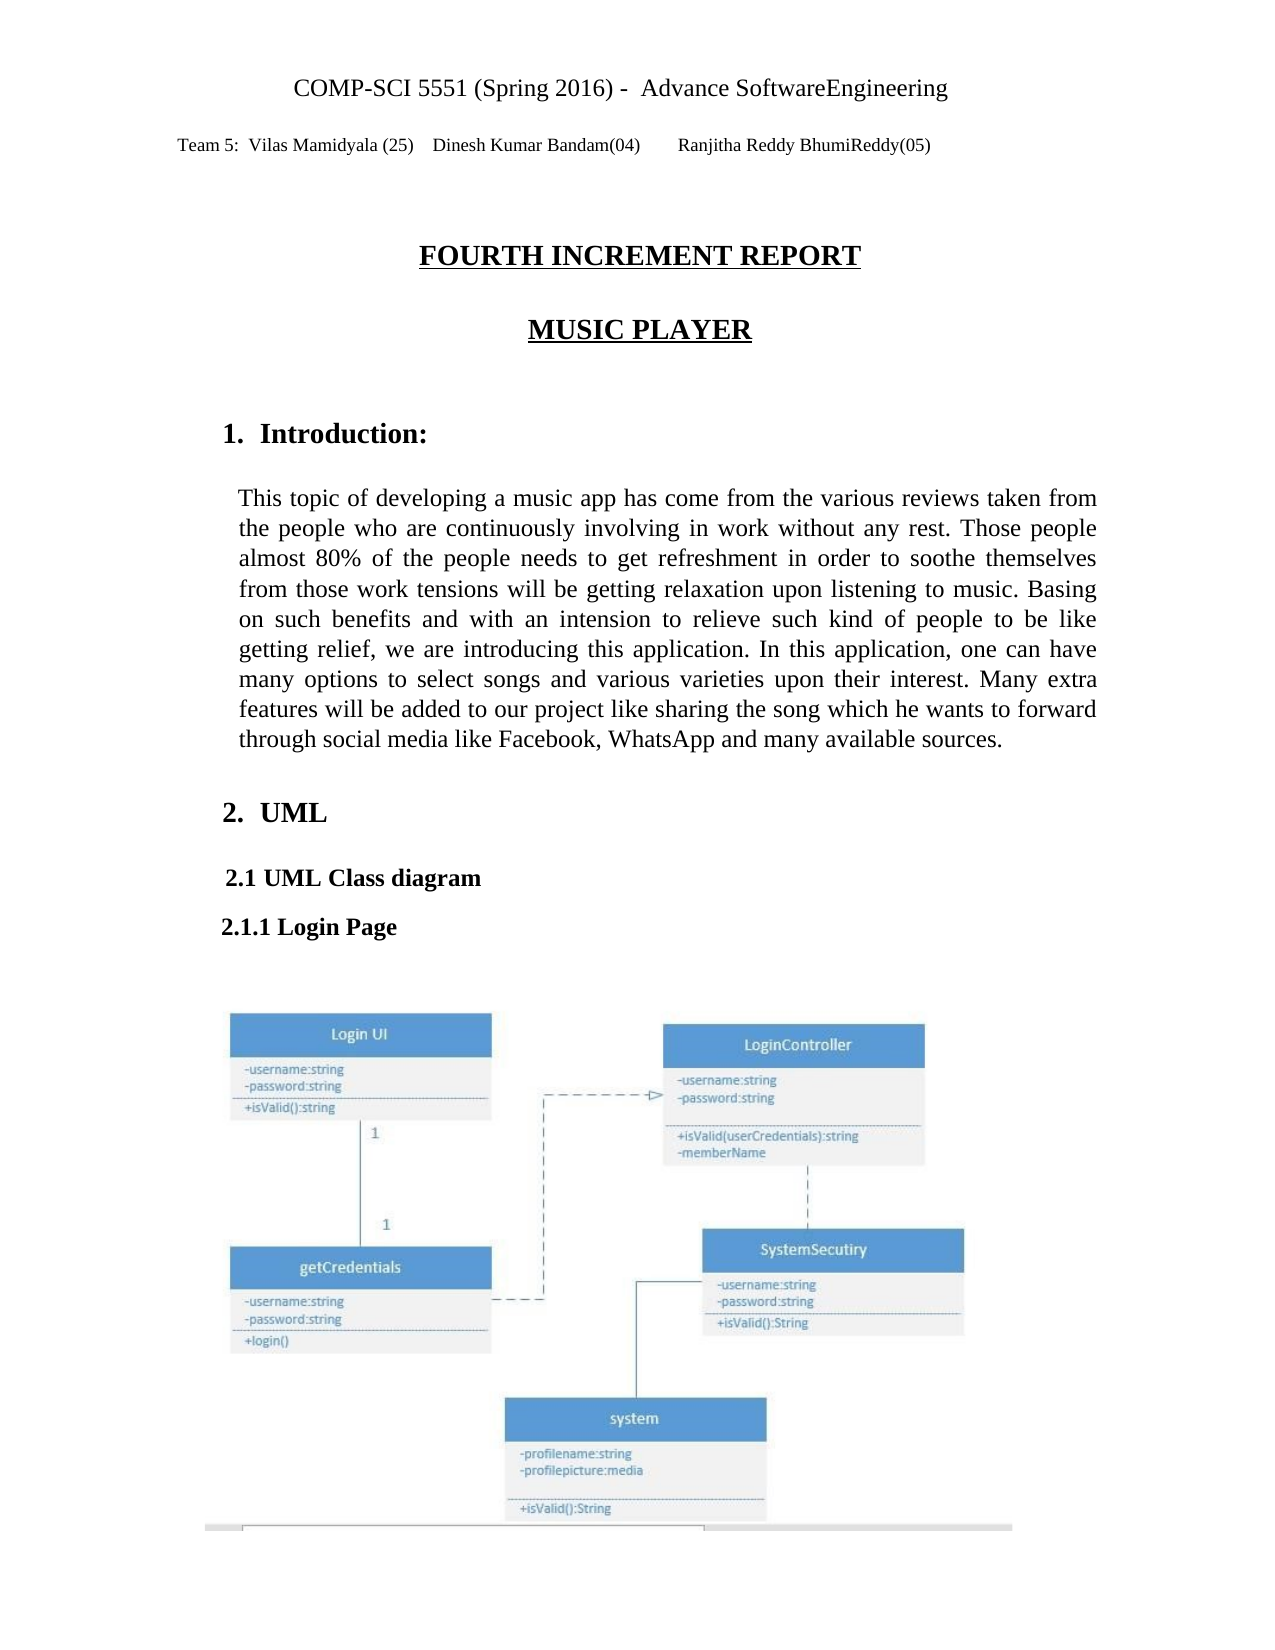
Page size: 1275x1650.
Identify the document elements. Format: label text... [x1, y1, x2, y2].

text MUSIC PLAYER [177, 312, 1102, 346]
text FOURTH INCREMENT REPORT [177, 238, 1103, 272]
picture [204, 992, 1013, 1531]
subtitle 2.1 UML Class diagram [225, 863, 1203, 892]
list Introduction: [222, 416, 1203, 449]
subtitle 2.1.1 Login Page [177, 912, 1098, 941]
text This topic of developing a music app has come from the various reviews taken from the people who are continuously involving in work without any rest. Those people almost 80% of the people needs to get refreshment in order to soothe themselves from those work tensions will be getting relaxation upon listening to music. Basing on such benefits and with an intension to relieve such kind of people to be like getting relief, we are introducing this application. In this application, one can have many options to select songs and various varieties upon their interest. Many extra features will be added to our project like sharing the song which he wants to forward through social media like Facebook, WhatsApp and many available sources. [238, 483, 1098, 753]
list UML [222, 796, 1203, 829]
